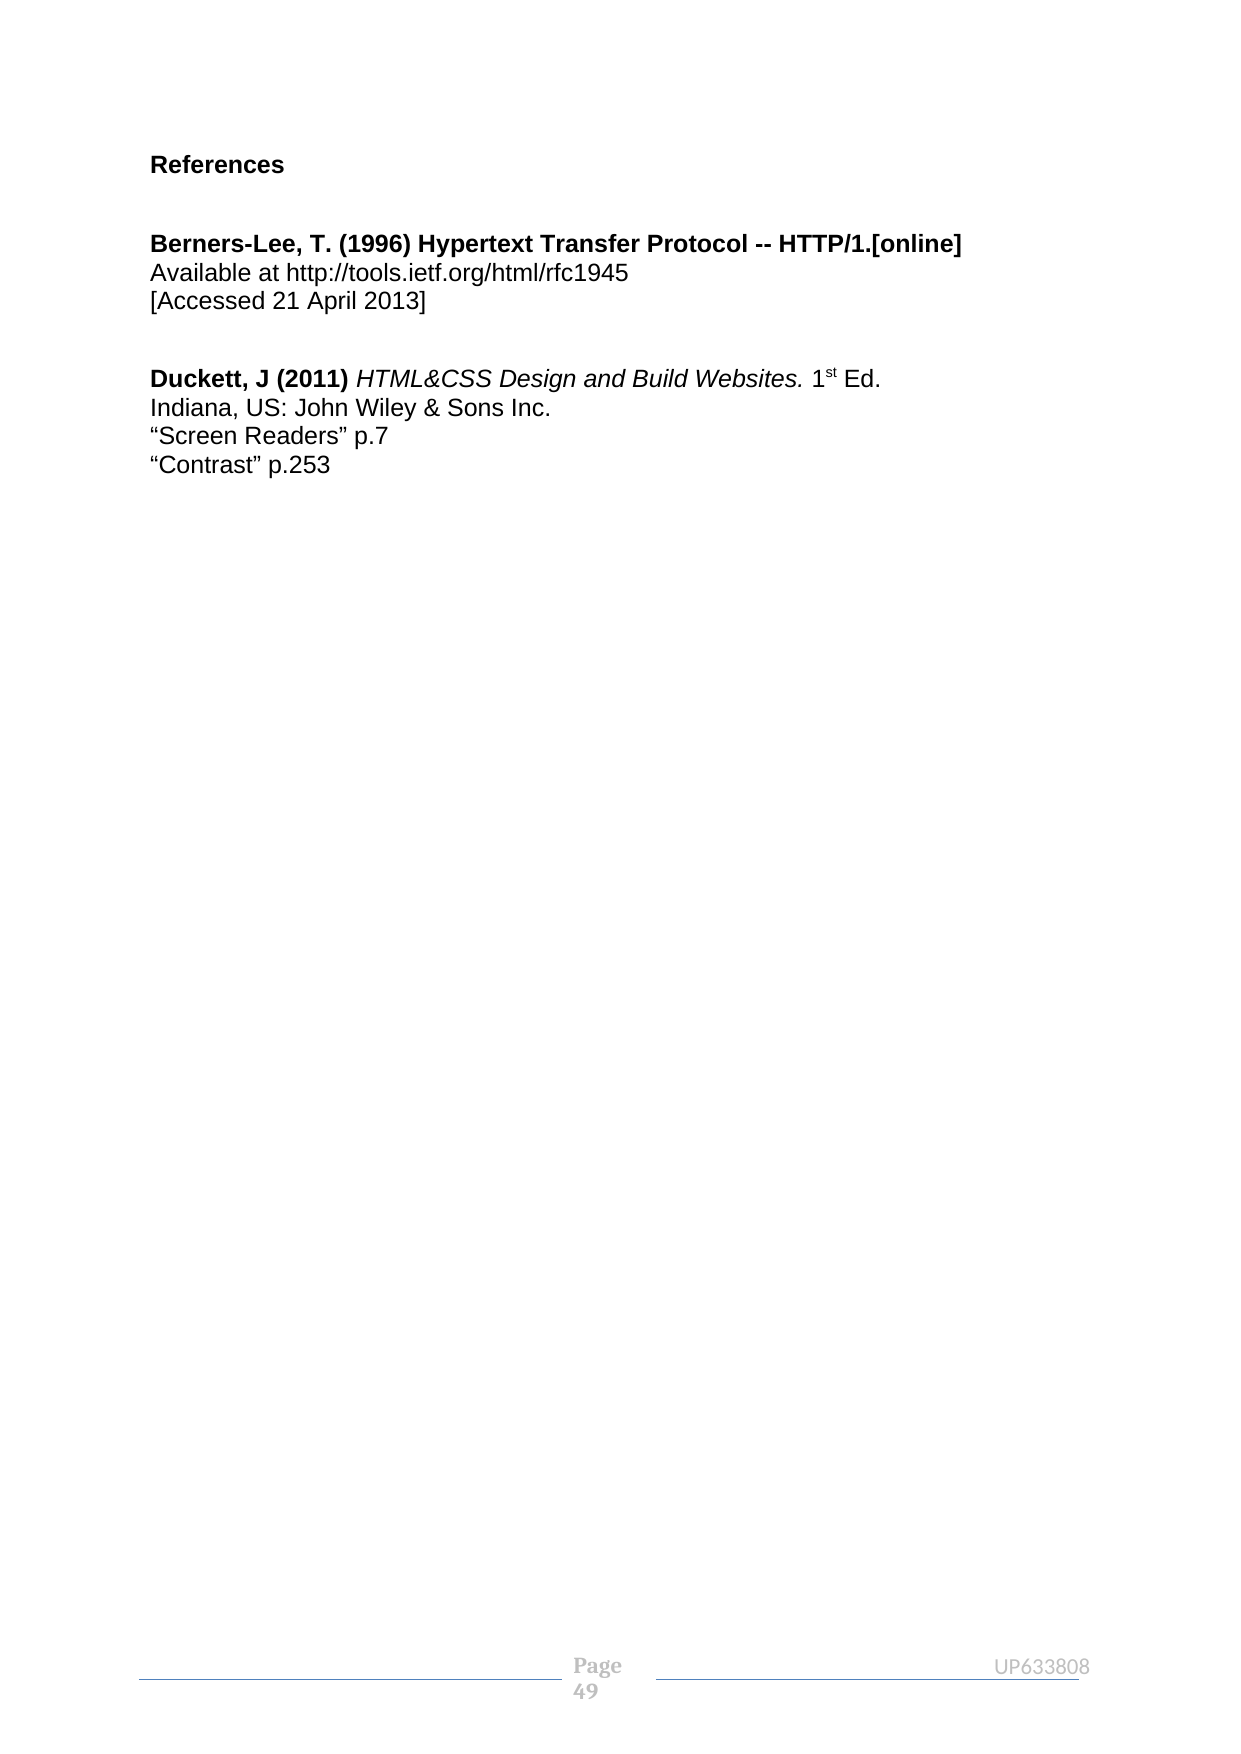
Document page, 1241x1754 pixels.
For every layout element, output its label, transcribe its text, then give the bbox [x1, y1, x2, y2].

text Duckett, J (2011) HTML&CSS Design and Build Websites. 1st Ed. Indiana, US: John Wiley & Sons Inc. “Screen Readers” p.7 “Contrast” p.253 [150, 364, 1090, 479]
text References [150, 150, 1090, 179]
subtitle Berners-Lee, T. (1996) Hypertext Transfer Protocol -- HTTP/1.[online] Available at http://tools.ietf.org/html/rfc1945 [Accessed 21 April 2013] [150, 229, 1090, 315]
